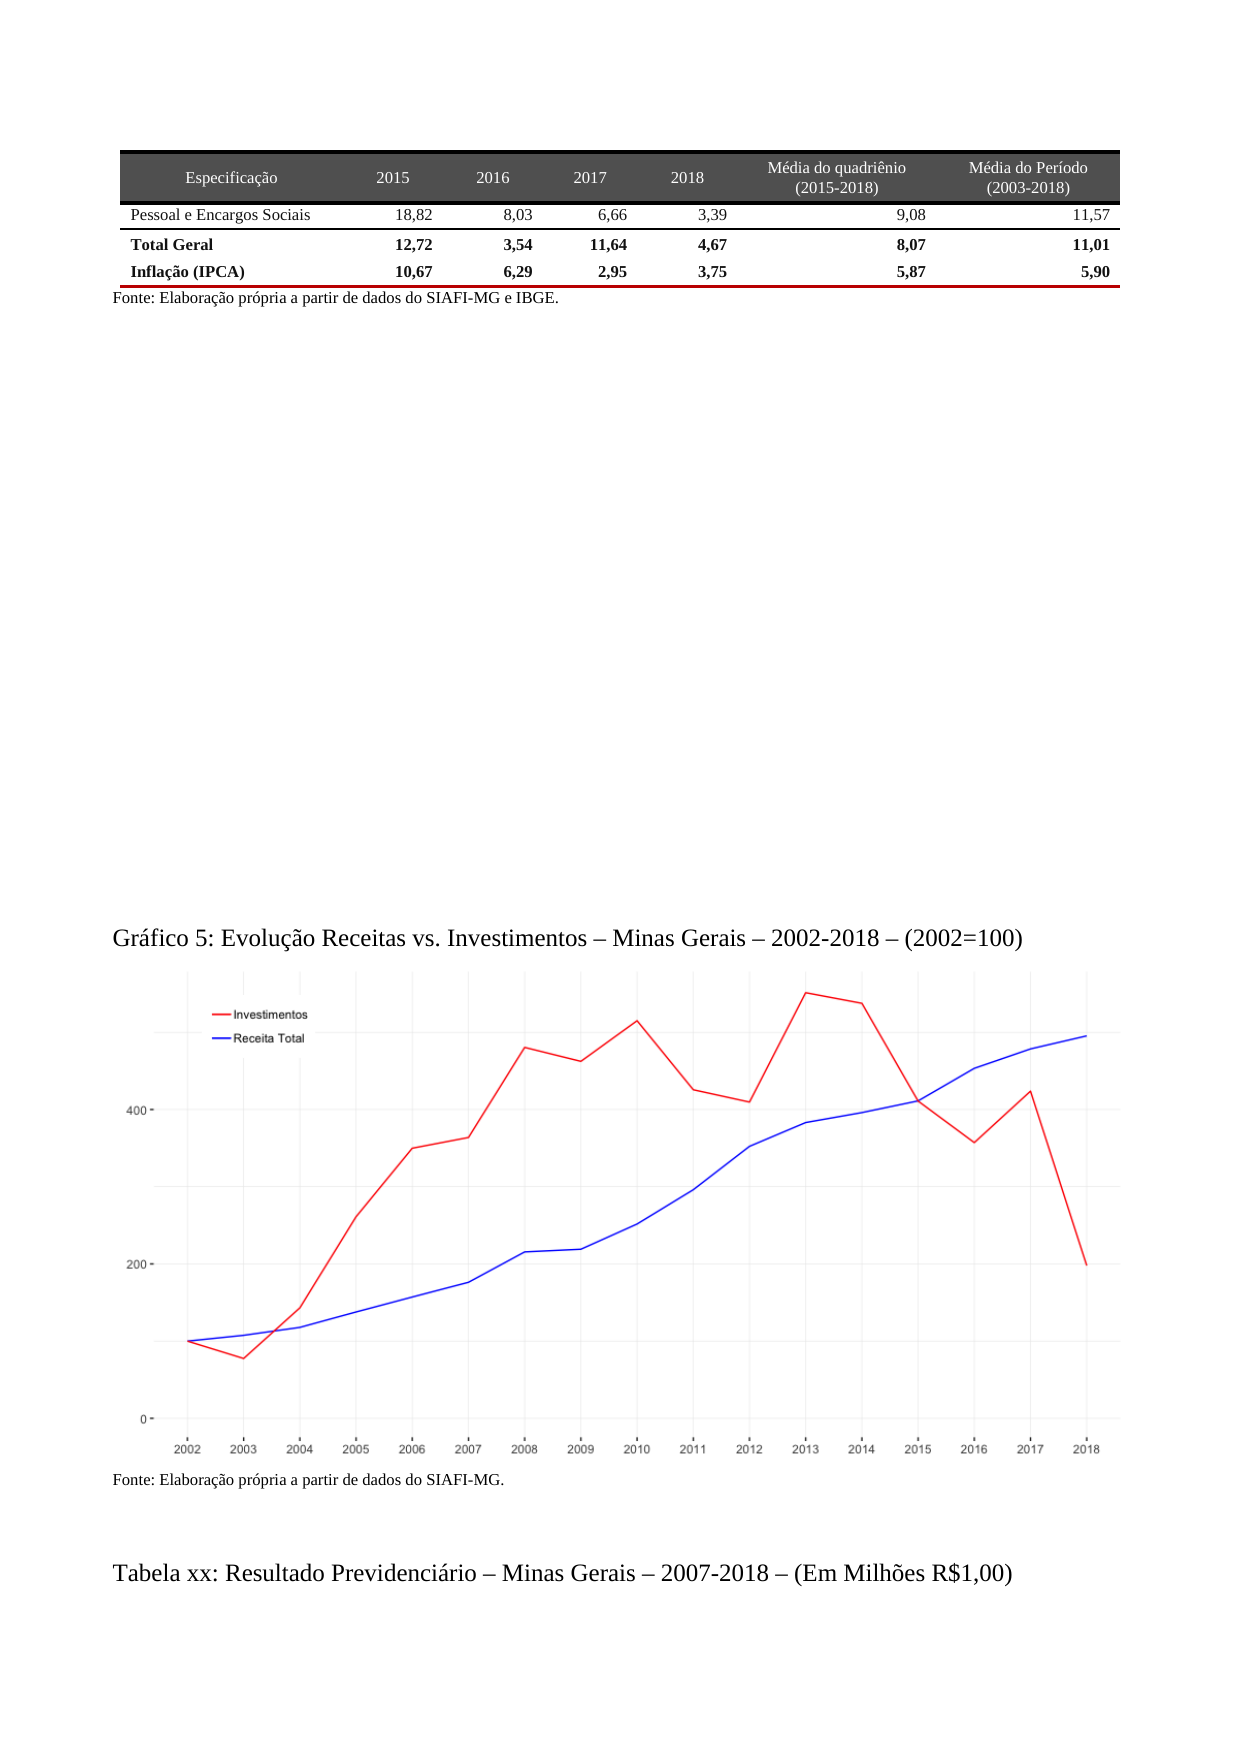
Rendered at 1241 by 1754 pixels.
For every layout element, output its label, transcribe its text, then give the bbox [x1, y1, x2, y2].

table_cell Inflação (IPCA) [120, 258, 343, 285]
table_cell 3,54 [443, 230, 543, 258]
table_cell 5,90 [936, 258, 1120, 285]
table_cell 9,08 [737, 205, 936, 228]
table_cell Total Geral [120, 230, 343, 258]
text Fonte: Elaboração própria a partir de dados do SIAFI-MG e IBGE. [112, 287, 1128, 307]
table_header Média do Período (2003-2018) [936, 154, 1120, 201]
table_cell 4,67 [637, 230, 737, 258]
table_cell 8,07 [737, 230, 936, 258]
table_cell 11,64 [543, 230, 637, 258]
text Tabela xx: Resultado Previdenciário – Minas Gerais – 2007-2018 – (Em Milhões R$1,00) [112, 1558, 1128, 1587]
table_cell 6,66 [543, 205, 637, 228]
table_cell 5,87 [737, 258, 936, 285]
table_cell 3,75 [637, 258, 737, 285]
text Gráfico 5: Evolução Receitas vs. Investimentos – Minas Gerais – 2002-2018 – (2002=100) [112, 923, 1128, 952]
table_header 2015 [343, 154, 443, 201]
table_cell 18,82 [343, 205, 443, 228]
table_header Especificação [120, 154, 343, 201]
table_cell 2,95 [543, 258, 637, 285]
table_cell Pessoal e Encargos Sociais [120, 205, 343, 228]
table_cell 3,39 [637, 205, 737, 228]
table_header 2016 [443, 154, 543, 201]
table_cell 6,29 [443, 258, 543, 285]
table_cell 11,57 [936, 205, 1120, 228]
table_header 2017 [543, 154, 637, 201]
table_cell 11,01 [936, 230, 1120, 258]
table_cell 12,72 [343, 230, 443, 258]
table_header Média do quadriênio (2015-2018) [737, 154, 936, 201]
table_cell 8,03 [443, 205, 543, 228]
picture [112, 964, 1128, 1471]
table_cell 10,67 [343, 258, 443, 285]
text Fonte: Elaboração própria a partir de dados do SIAFI-MG. [112, 1471, 1128, 1489]
table_header 2018 [637, 154, 737, 201]
